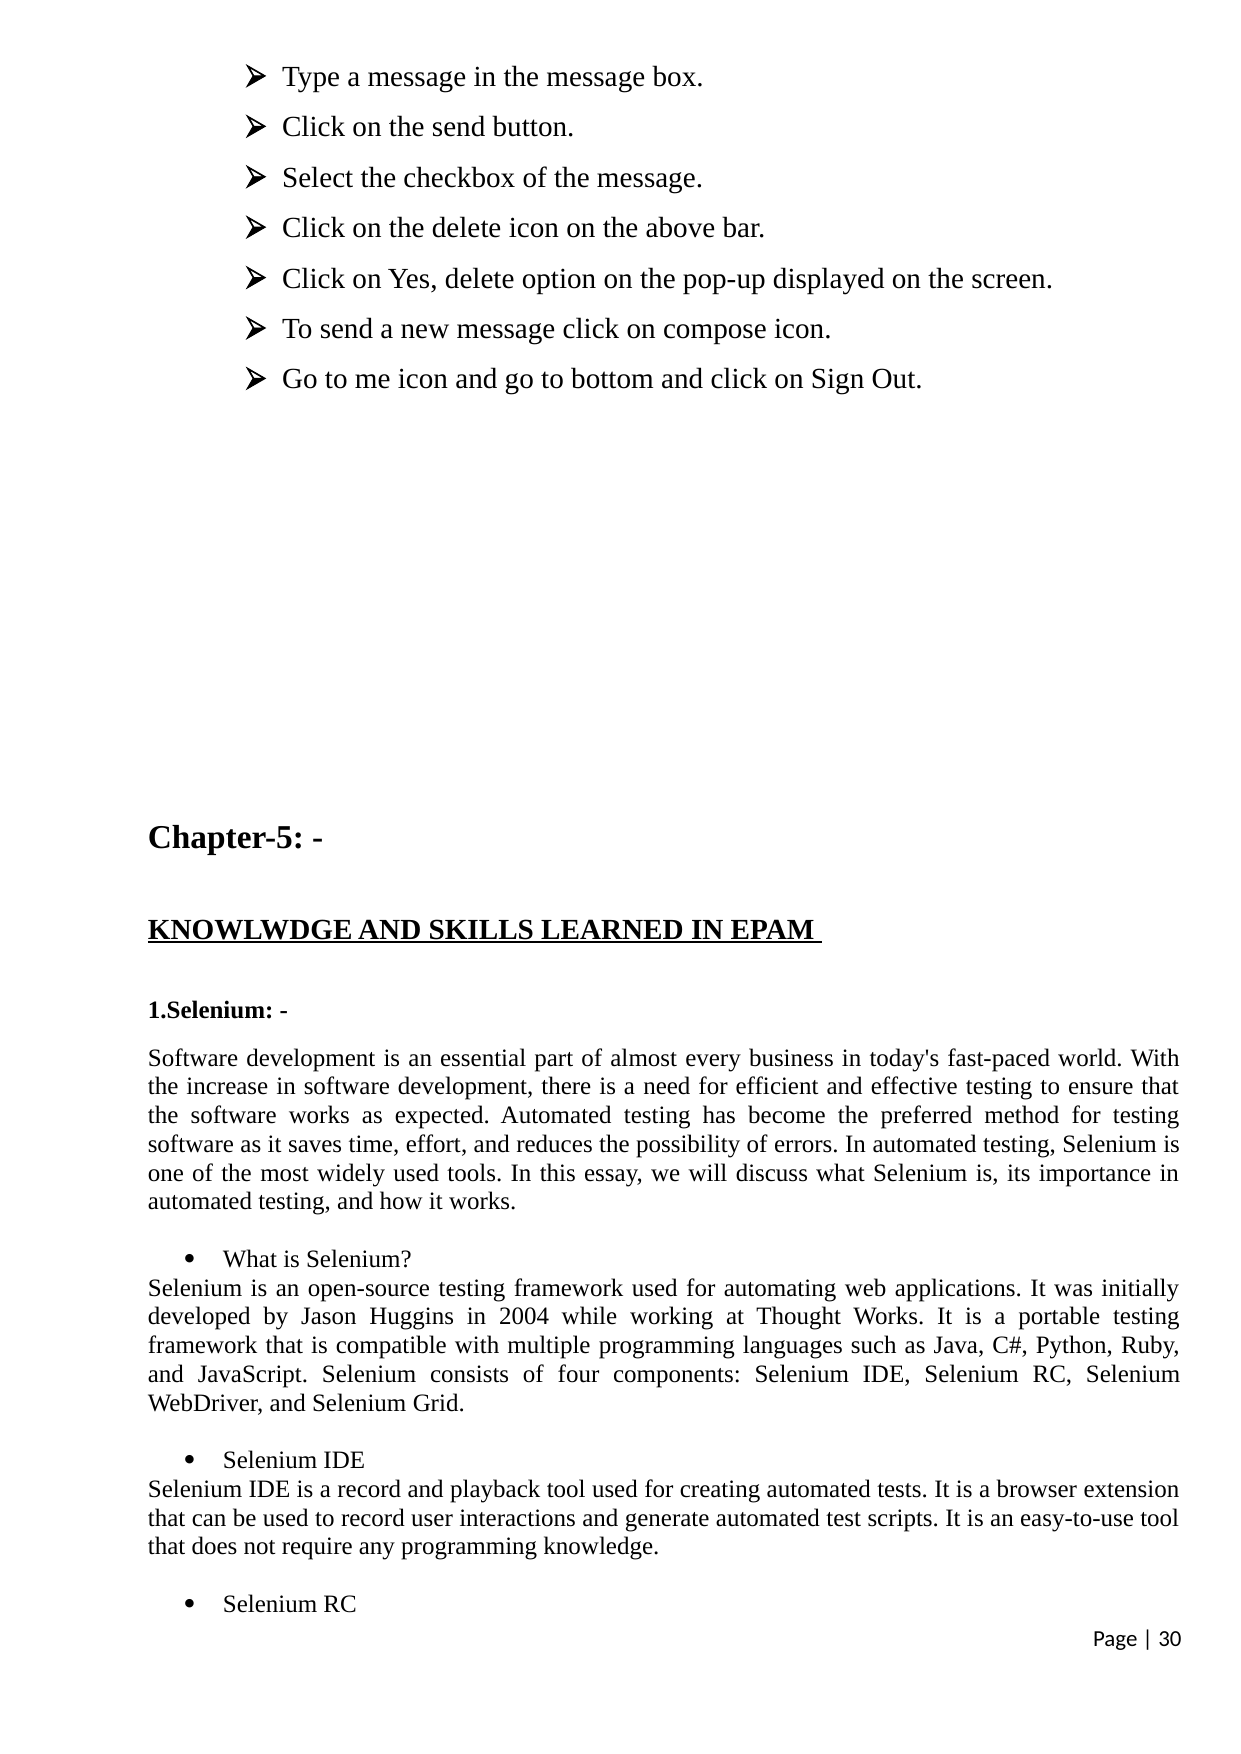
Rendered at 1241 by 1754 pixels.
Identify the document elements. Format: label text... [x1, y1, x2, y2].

list Click on the delete icon on the above bar. [244, 210, 1181, 244]
list Selenium RC [185, 1589, 1181, 1618]
text Selenium IDE is a record and playback tool used for creating automated tests. It is a browser extension that can be used to record user interactions and generate automated test scripts. It is an easy-to-use tool that does not require any programming knowledge. [148, 1474, 1181, 1560]
list Click on the send button. [244, 109, 1181, 143]
list Go to me icon and go to bottom and click on Sign Out. [244, 362, 1181, 395]
subtitle Chapter-5: - [148, 818, 1181, 856]
text Selenium is an open-source testing framework used for automating web applications. It was initially developed by Jason Huggins in 2004 while working at Thought Works. It is a portable testing framework that is compatible with multiple programming languages such as Java, C#, Python, Ruby, and JavaScript. Selenium consists of four components: Selenium IDE, Selenium RC, Selenium WebDriver, and Selenium Grid. [148, 1273, 1181, 1416]
list Selenium IDE [185, 1445, 1181, 1474]
list Select the checkbox of the message. [244, 160, 1181, 193]
list To send a new message click on compose icon. [244, 311, 1181, 345]
list Click on Yes, delete option on the pop-up displayed on the screen. [244, 261, 1181, 294]
list Type a message in the message box. [244, 59, 1181, 93]
text Software development is an essential part of almost every business in today's fast-paced world. With the increase in software development, there is a need for efficient and effective testing to ensure that the software works as expected. Automated testing has become the preferred method for testing software as it saves time, effort, and reduces the possibility of errors. In automated testing, Selenium is one of the most widely used tools. In this essay, we will discuss what Selenium is, its importance in automated testing, and how it works. [148, 1043, 1181, 1215]
list What is Selenium? [185, 1244, 1181, 1273]
text 1.Selenium: - [148, 995, 1181, 1024]
subtitle KNOWLWDGE AND SKILLS LEARNED IN EPAM [148, 912, 1181, 946]
